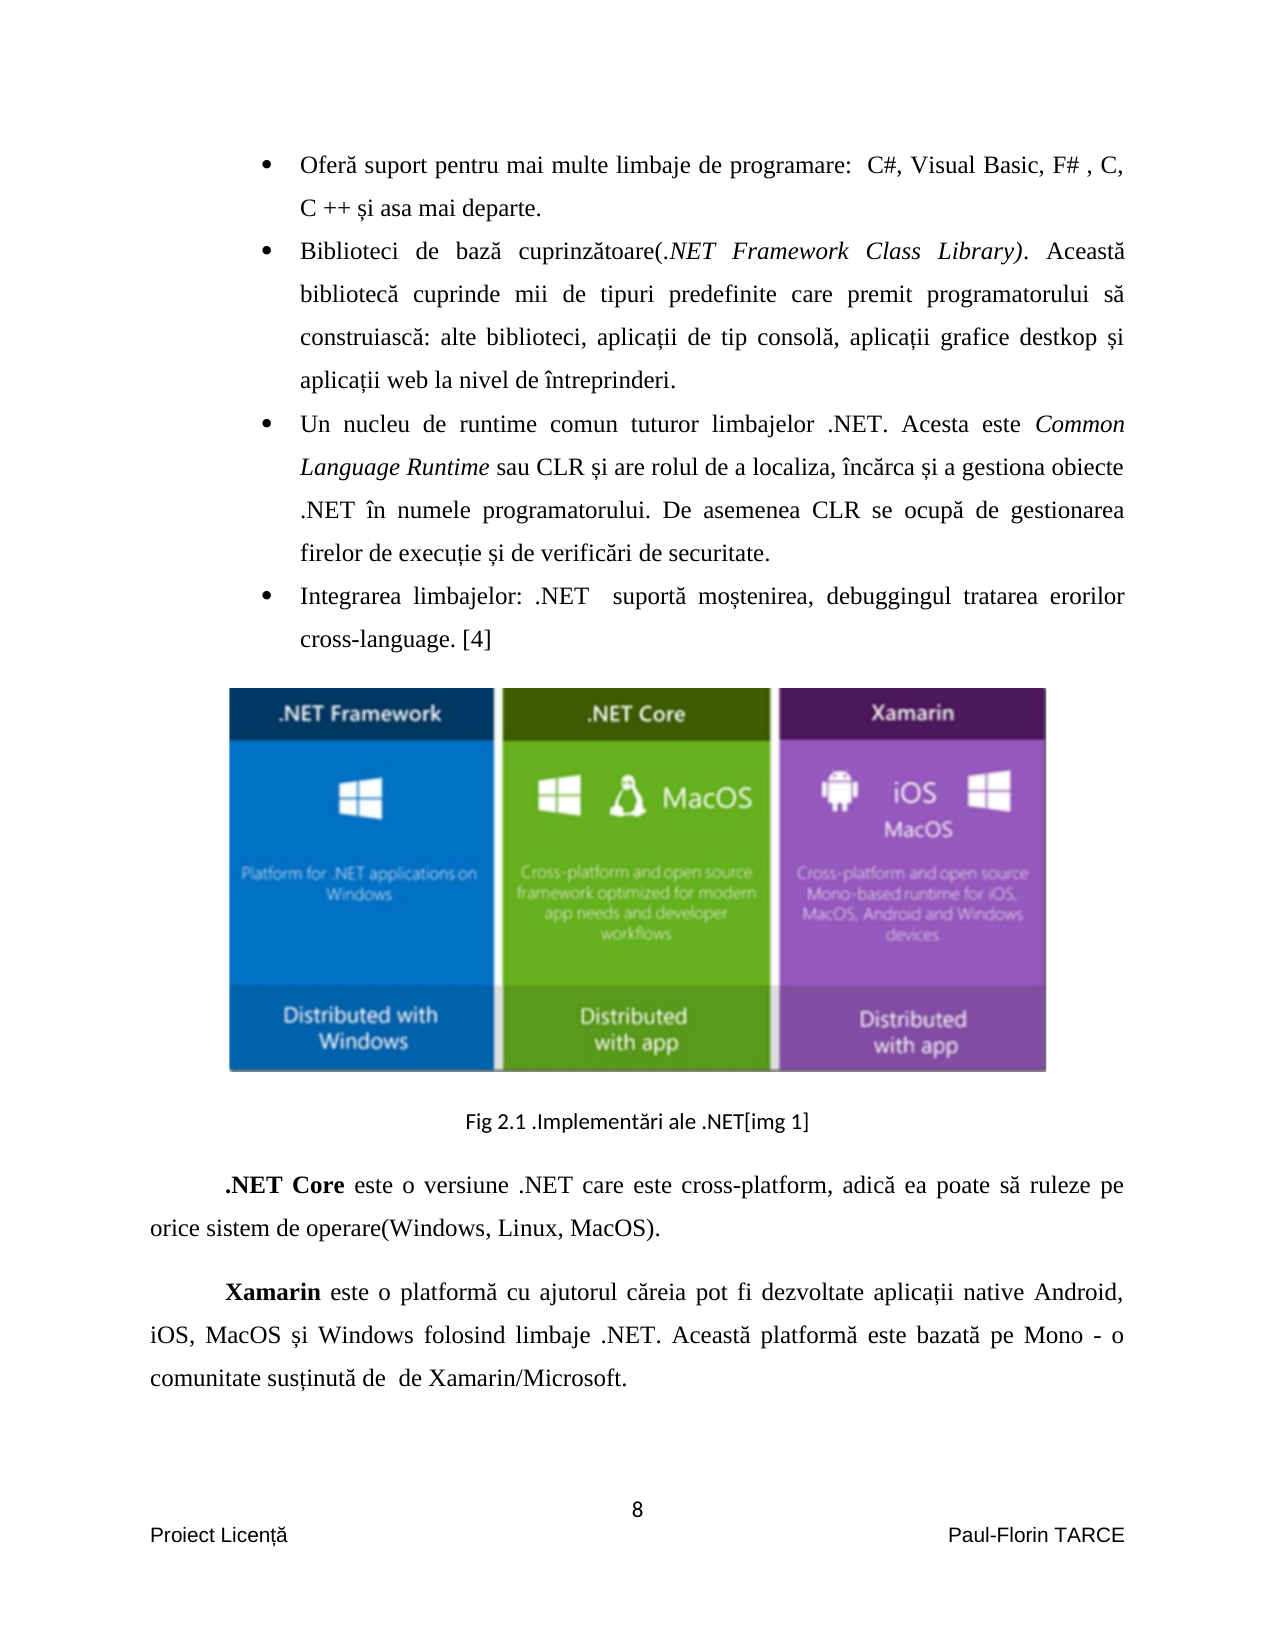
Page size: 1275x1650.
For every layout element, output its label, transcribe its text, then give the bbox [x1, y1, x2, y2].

picture [228, 688, 1047, 1072]
list Oferă suport pentru mai multe limbaje de programare: C#, Visual Basic, F# , C, C ++ și asa mai departe. [262, 150, 1125, 222]
list Un nucleu de runtime comun tuturor limbajelor .NET. Acesta este Common Language Runtime sau CLR și are rolul de a localiza, încărca și a gestiona obiecte .NET în numele programatorului. De asemenea CLR se ocupă de gestionarea firelor de execuție și de verificări de securitate. [262, 409, 1125, 567]
text .NET Core este o versiune .NET care este cross-platform, adică ea poate să ruleze pe orice sistem de operare(Windows, Linux, MacOS). [150, 1170, 1125, 1242]
list Integrarea limbajelor: .NET suportă moștenirea, debuggingul tratarea erorilor cross-language. [4] [262, 581, 1125, 653]
list Biblioteci de bază cuprinzătoare(.NET Framework Class Library). Această bibliotecă cuprinde mii de tipuri predefinite care premit programatorului să construiască: alte biblioteci, aplicații de tip consolă, aplicații grafice destkop și aplicații web la nivel de întreprinderi. [262, 236, 1125, 394]
text Xamarin este o platformă cu ajutorul căreia pot fi dezvoltate aplicații native Android, iOS, MacOS și Windows folosind limbaje .NET. Această platformă este bazată pe Mono - o comunitate susținută de de Xamarin/Microsoft. [150, 1277, 1125, 1392]
text Fig 2.1 .Implementări ale .NET[img 1] [150, 1107, 1125, 1135]
